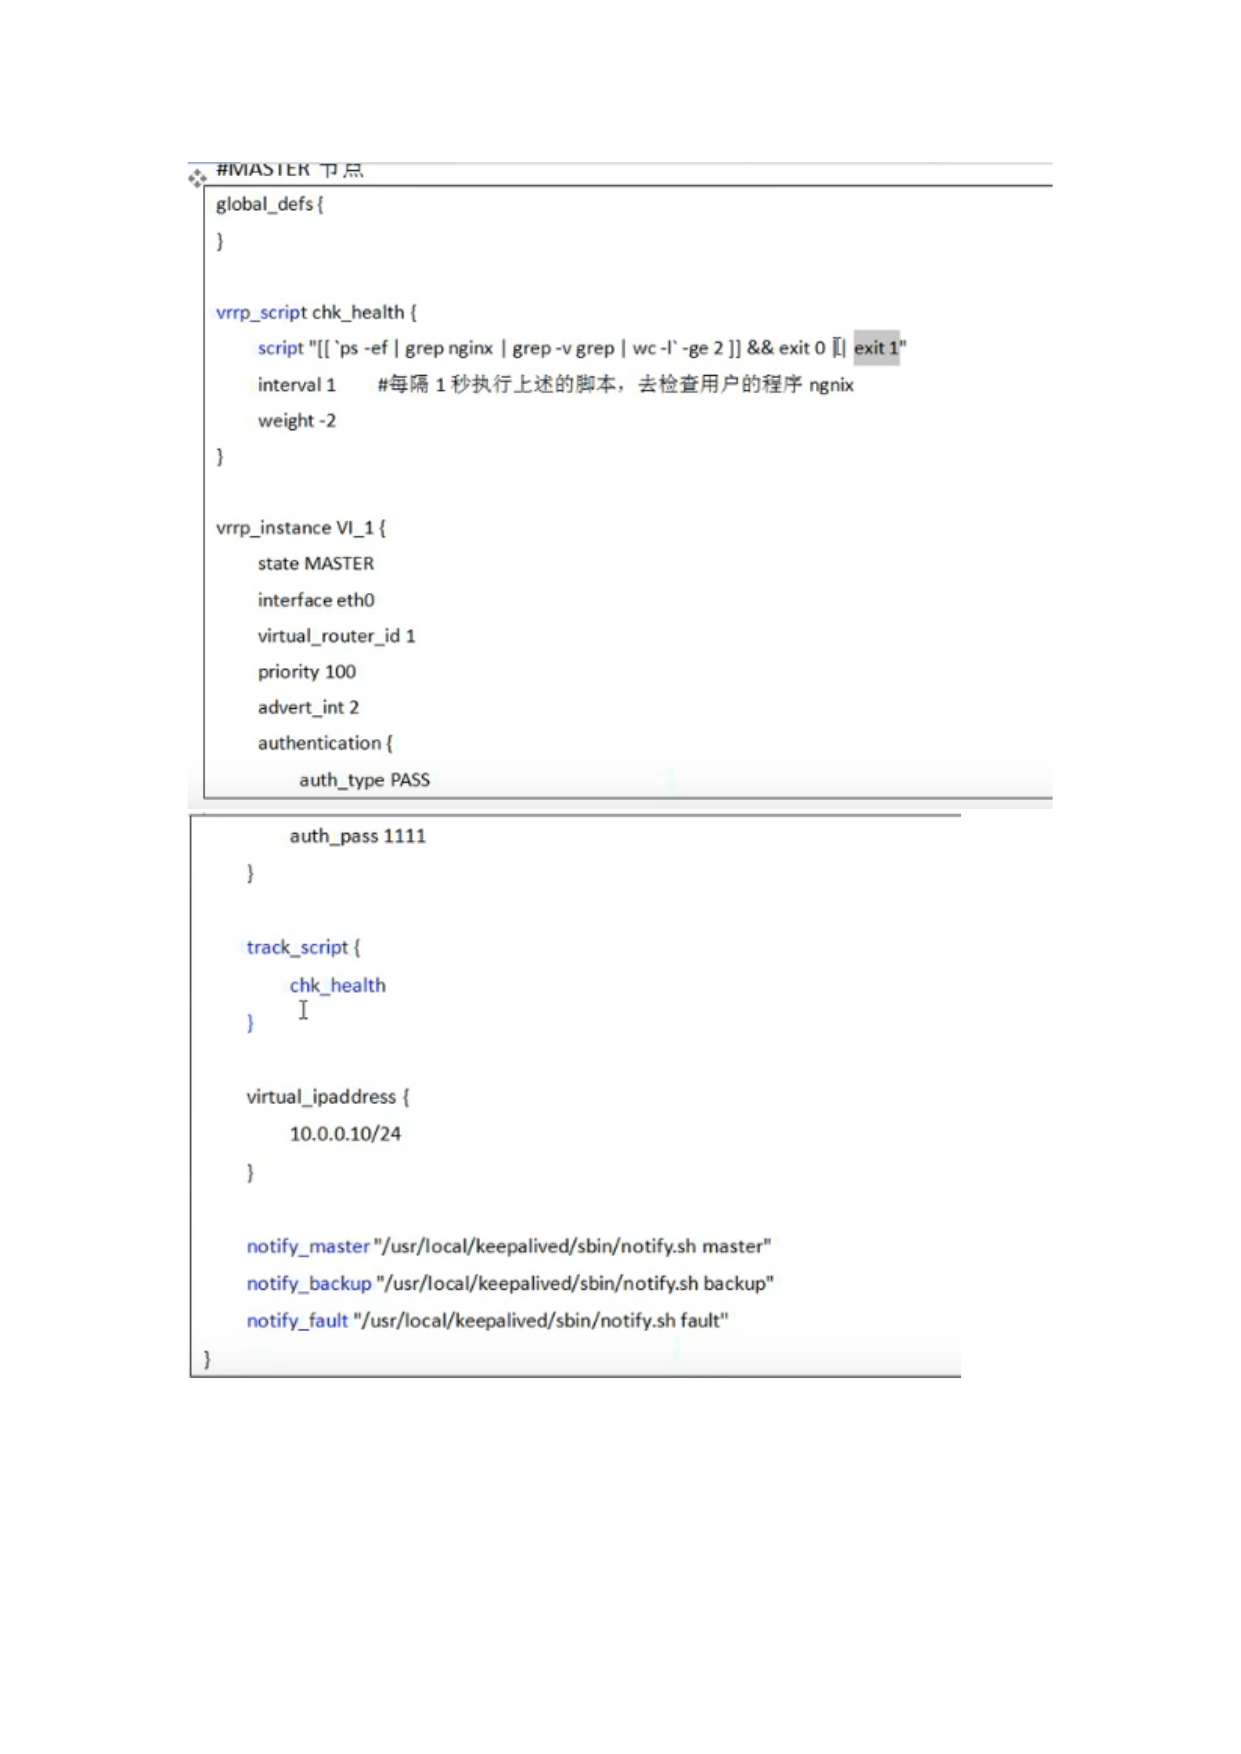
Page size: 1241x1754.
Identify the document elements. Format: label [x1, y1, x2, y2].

picture [187, 162, 1053, 809]
picture [187, 812, 962, 1378]
